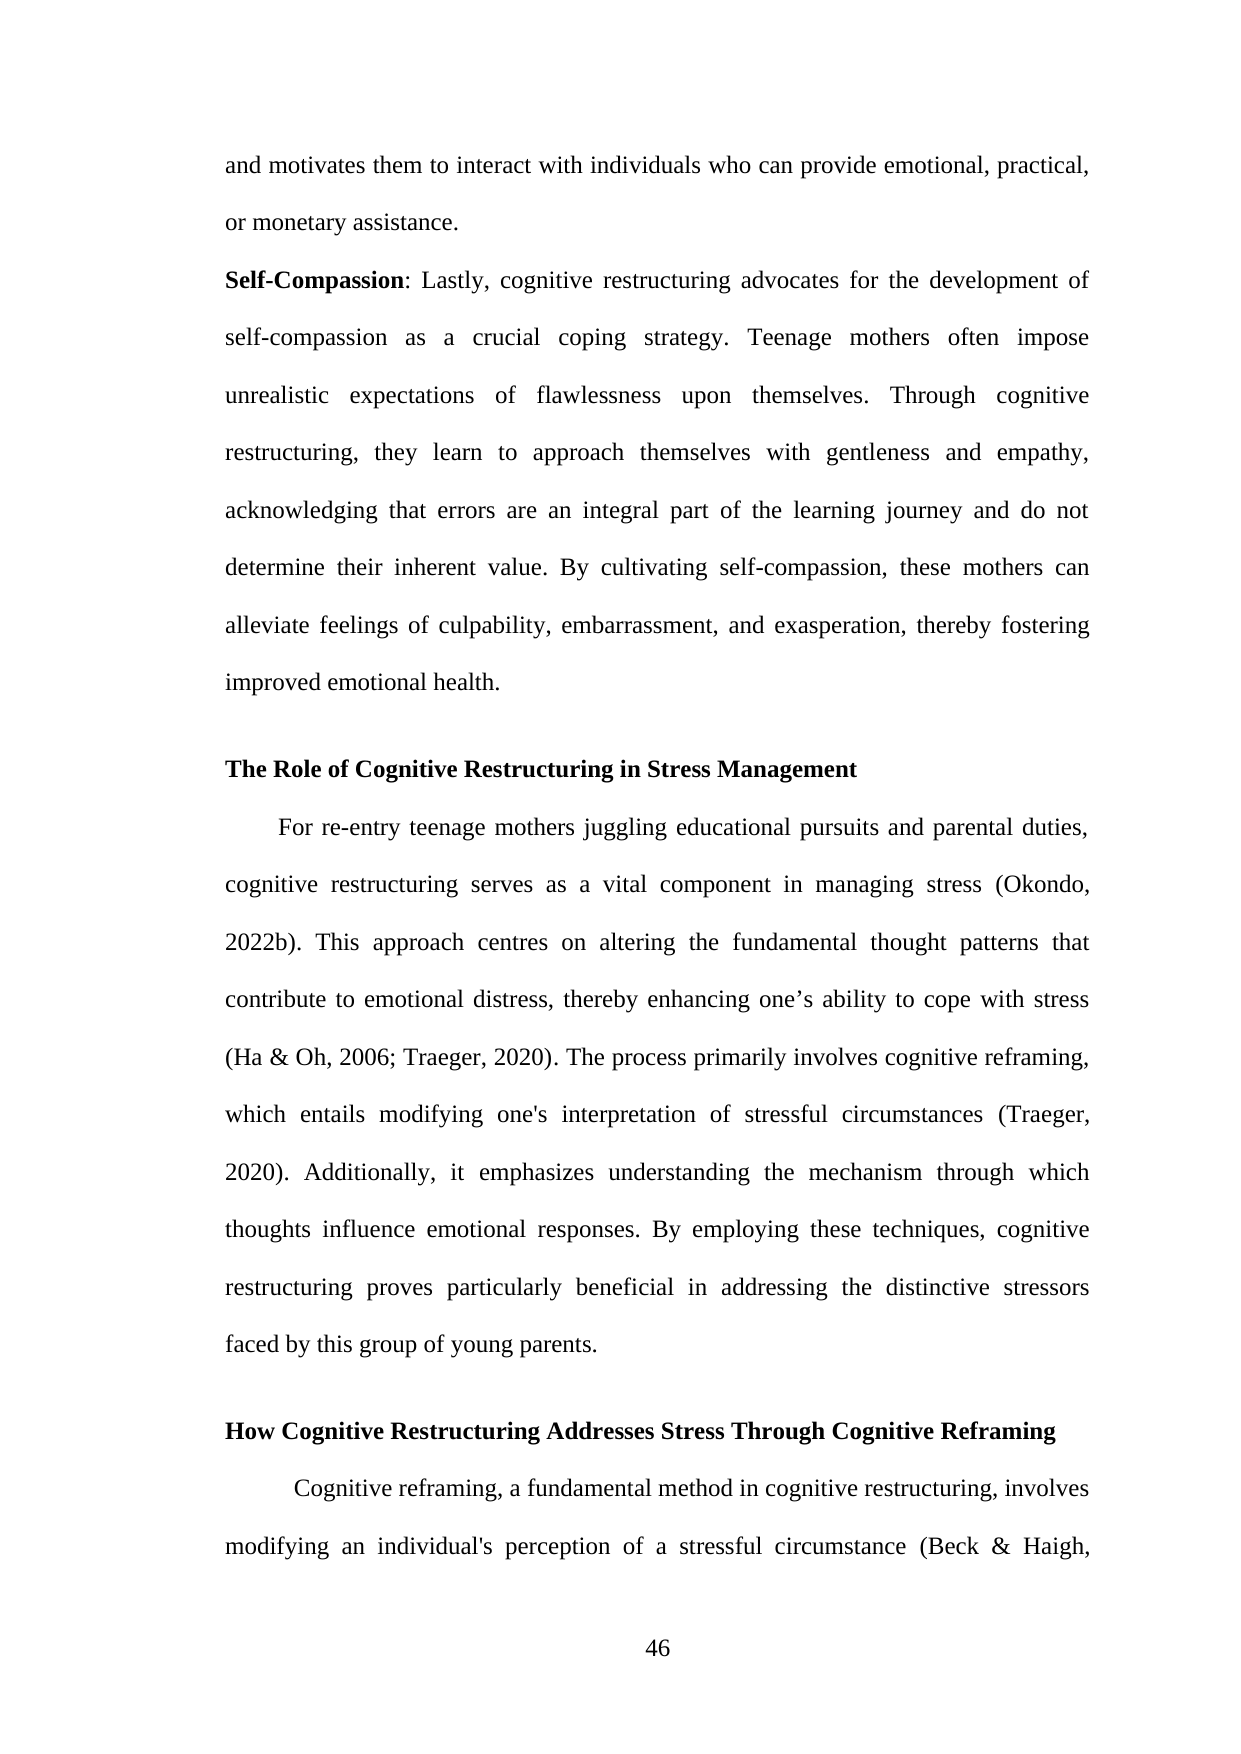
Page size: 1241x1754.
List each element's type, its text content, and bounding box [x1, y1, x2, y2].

text For re-entry teenage mothers juggling educational pursuits and parental duties, cognitive restructuring serves as a vital component in managing stress . This approach centres on altering the fundamental thought patterns that contribute to emotional distress, thereby enhancing one’s ability to cope with stress . The process primarily involves cognitive reframing, which entails modifying one's interpretation of stressful circumstances . Additionally, it emphasizes understanding the mechanism through which thoughts influence emotional responses. By employing these techniques, cognitive restructuring proves particularly beneficial in addressing the distinctive stressors faced by this group of young parents. [225, 812, 1090, 1358]
subtitle How Cognitive Restructuring Addresses Stress Through Cognitive Reframing [225, 1416, 1090, 1444]
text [225, 1473, 1090, 1559]
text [225, 150, 1090, 236]
text Self-Compassion: Lastly, cognitive restructuring advocates for the development of self-compassion as a crucial coping strategy. Teenage mothers often impose unrealistic expectations of flawlessness upon themselves. Through cognitive restructuring, they learn to approach themselves with gentleness and empathy, acknowledging that errors are an integral part of the learning journey and do not determine their inherent value. By cultivating self-compassion, these mothers can alleviate feelings of culpability, embarrassment, and exasperation, thereby fostering improved emotional health. [225, 265, 1090, 696]
text The Role of Cognitive Restructuring in Stress Management [225, 754, 1090, 783]
